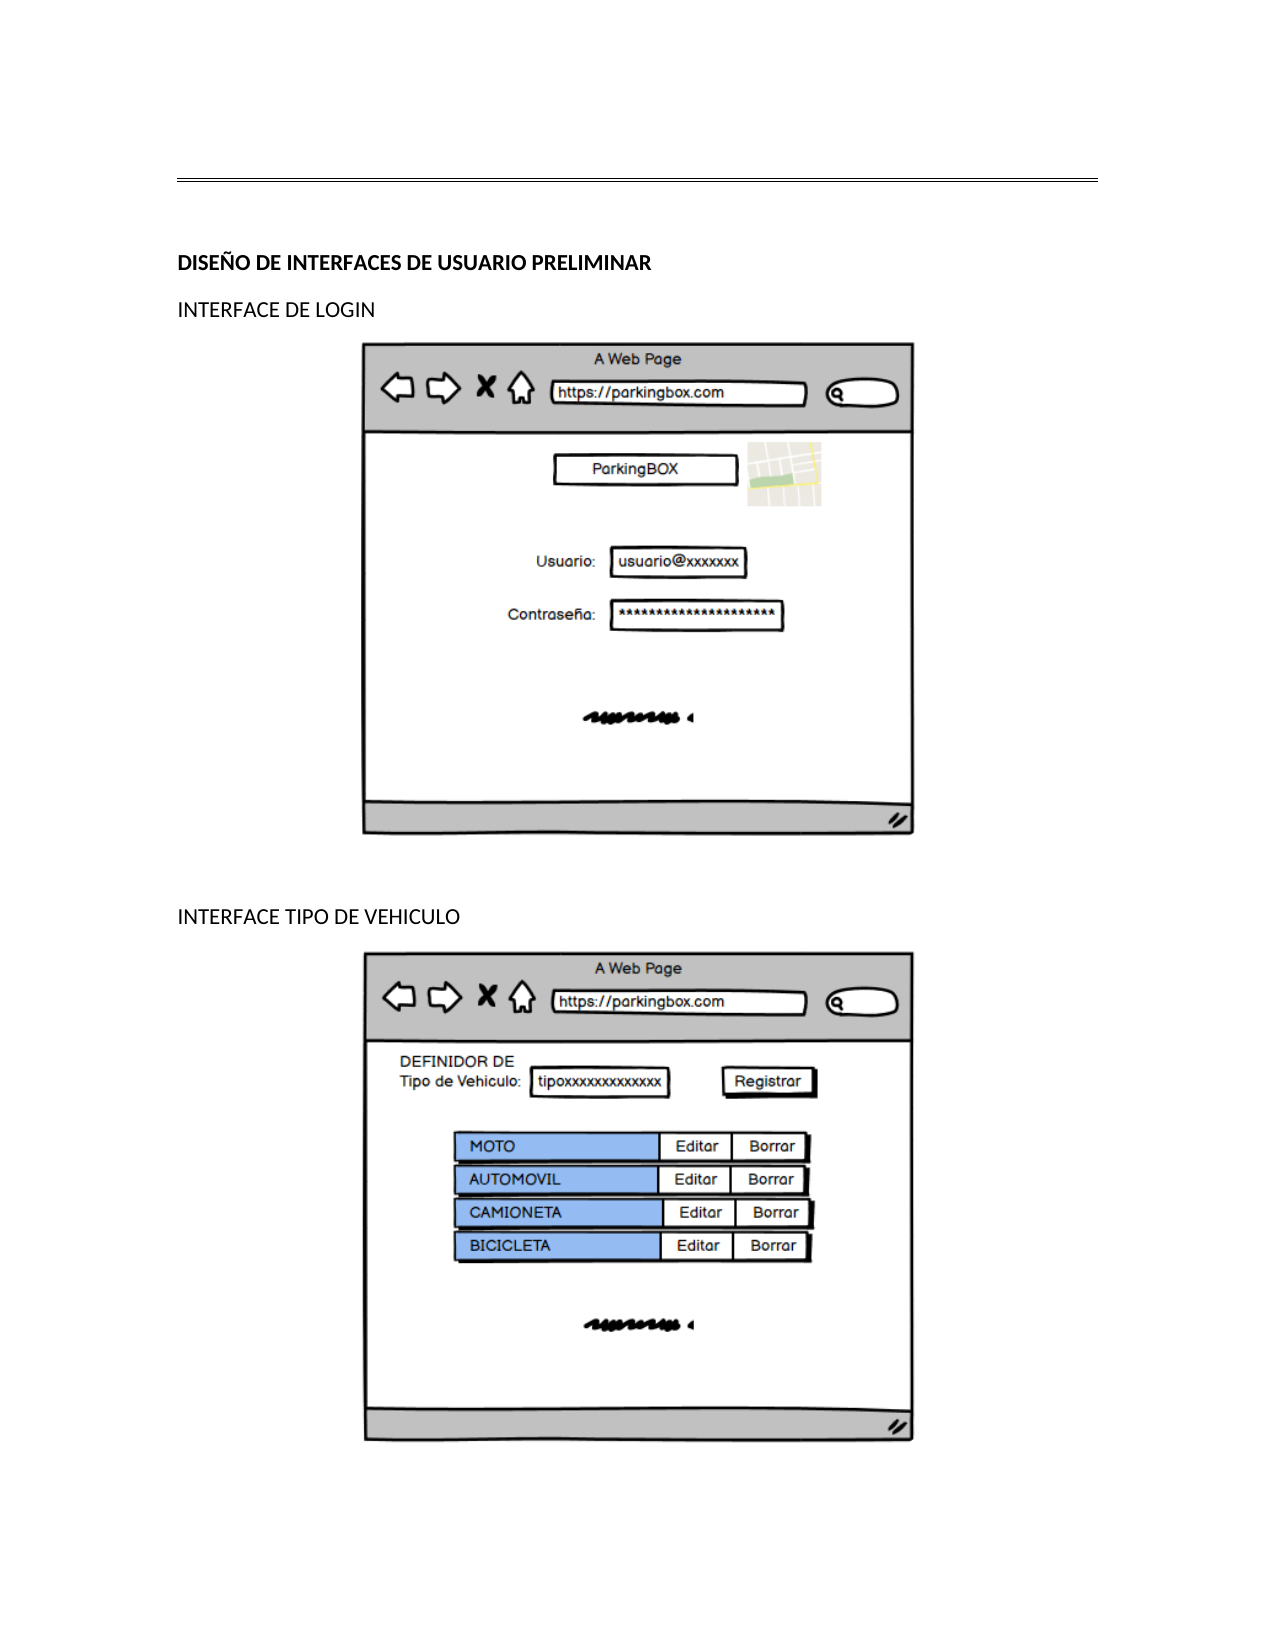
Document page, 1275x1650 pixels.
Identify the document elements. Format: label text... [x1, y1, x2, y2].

text DISEÑO DE INTERFACES DE USUARIO PRELIMINAR [177, 248, 1098, 276]
text INTERFACE TIPO DE VEHICULO [177, 902, 1098, 930]
text INTERFACE DE LOGIN [177, 295, 1098, 323]
picture [358, 948, 917, 1446]
picture [360, 341, 915, 837]
